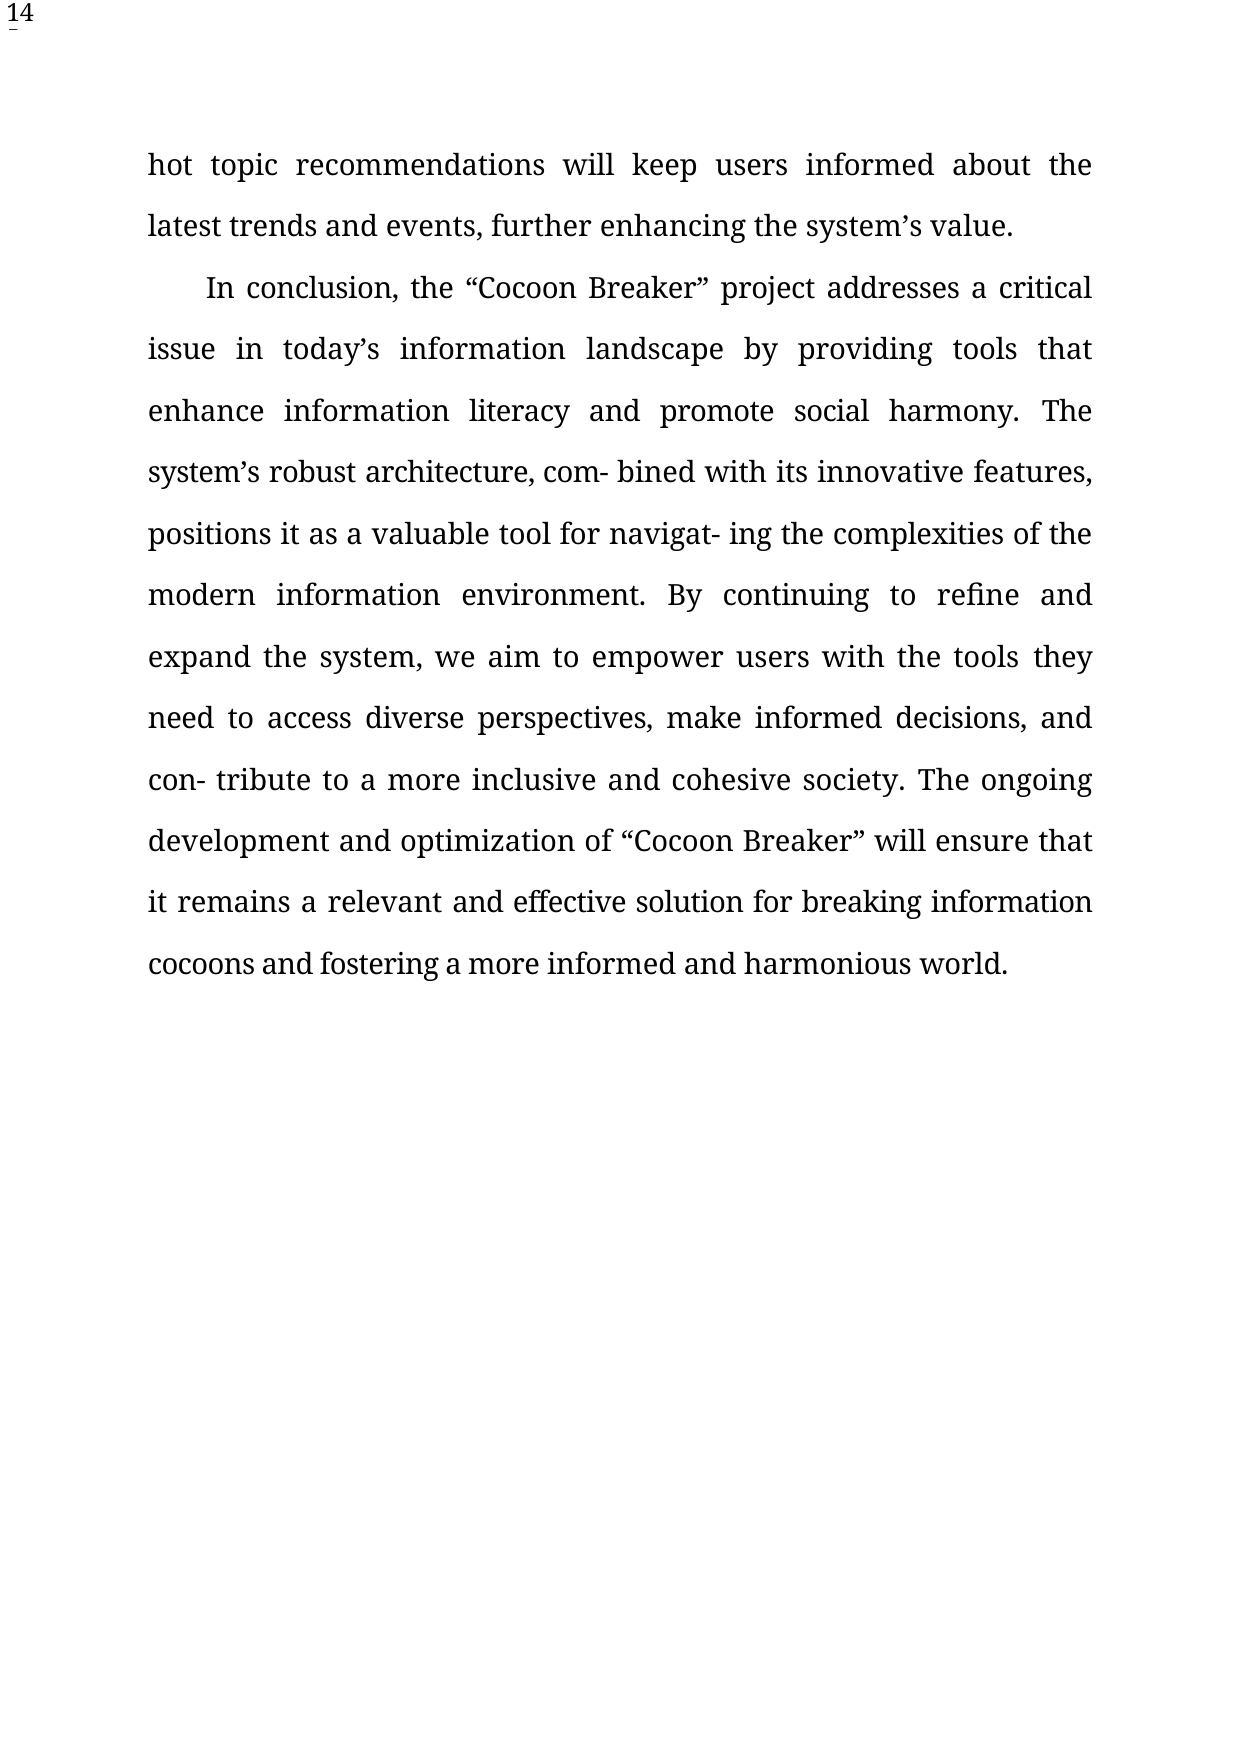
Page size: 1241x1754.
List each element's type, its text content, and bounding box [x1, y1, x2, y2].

text In conclusion, the “Cocoon Breaker” project addresses a critical issue in today’s information landscape by providing tools that enhance information literacy and promote social harmony. The system’s robust architecture, com- bined with its innovative features, positions it as a valuable tool for navigat- ing the complexities of the modern information environment. By continuing to refine and expand the system, we aim to empower users with the tools they need to access diverse perspectives, make informed decisions, and con- tribute to a more inclusive and cohesive society. The ongoing development and optimization of “Cocoon Breaker” will ensure that it remains a relevant and effective solution for breaking information cocoons and fostering a more informed and harmonious world. [148, 267, 1093, 983]
text hot topic recommendations will keep users informed about the latest trends and events, further enhancing the system’s value. [148, 144, 1092, 245]
